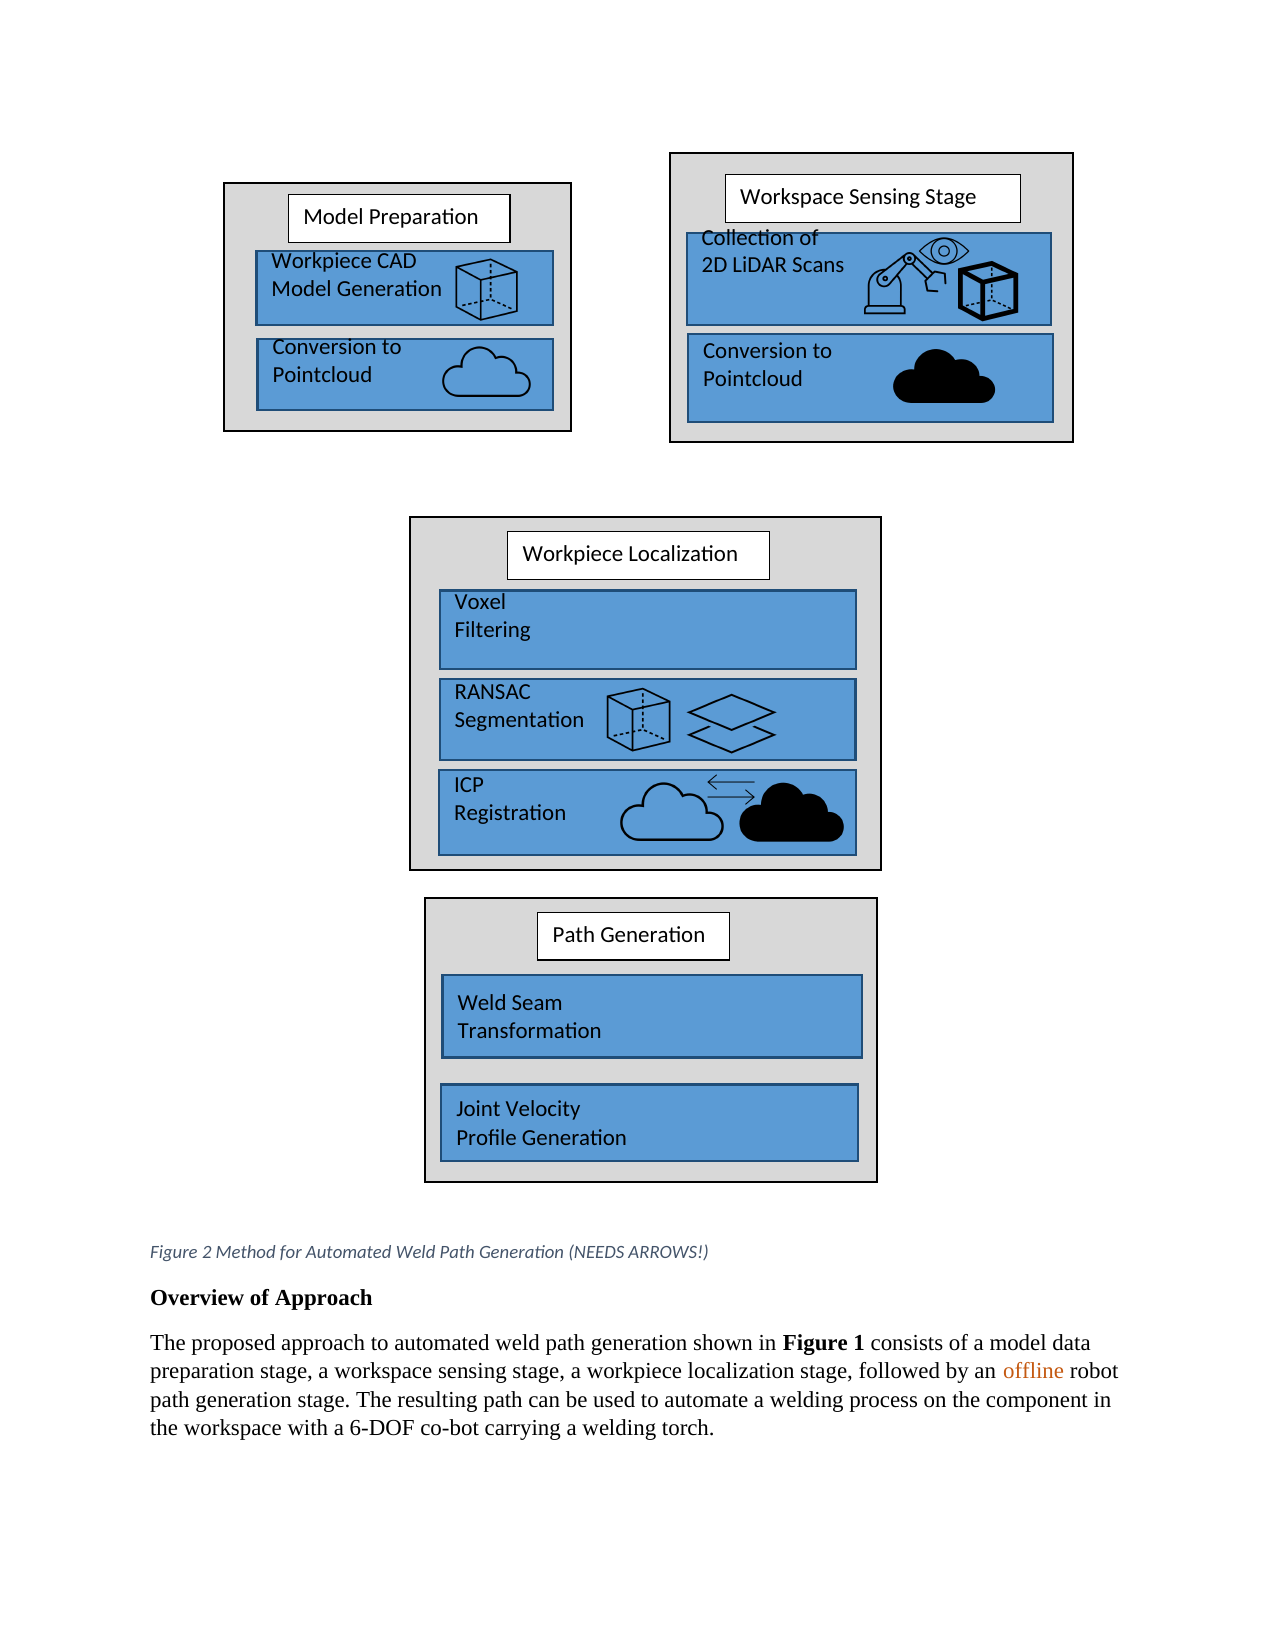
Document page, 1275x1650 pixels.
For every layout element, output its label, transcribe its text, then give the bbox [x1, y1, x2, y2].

text Overview of Approach [150, 1284, 1125, 1310]
text The proposed approach to automated weld path generation shown in Figure 1 consists of a model data preparation stage, a workspace sensing stage, a workpiece localization stage, followed by an offline robot path generation stage. The resulting path can be used to automate a welding process on the component in the workspace with a 6-DOF co-bot carrying a welding torch. [150, 1329, 1125, 1441]
picture [436, 248, 537, 422]
picture [860, 221, 1026, 430]
picture [596, 676, 851, 871]
text Figure 2 Method for Automated Weld Path Generation (NEEDS ARROWS!) [150, 1240, 1125, 1263]
